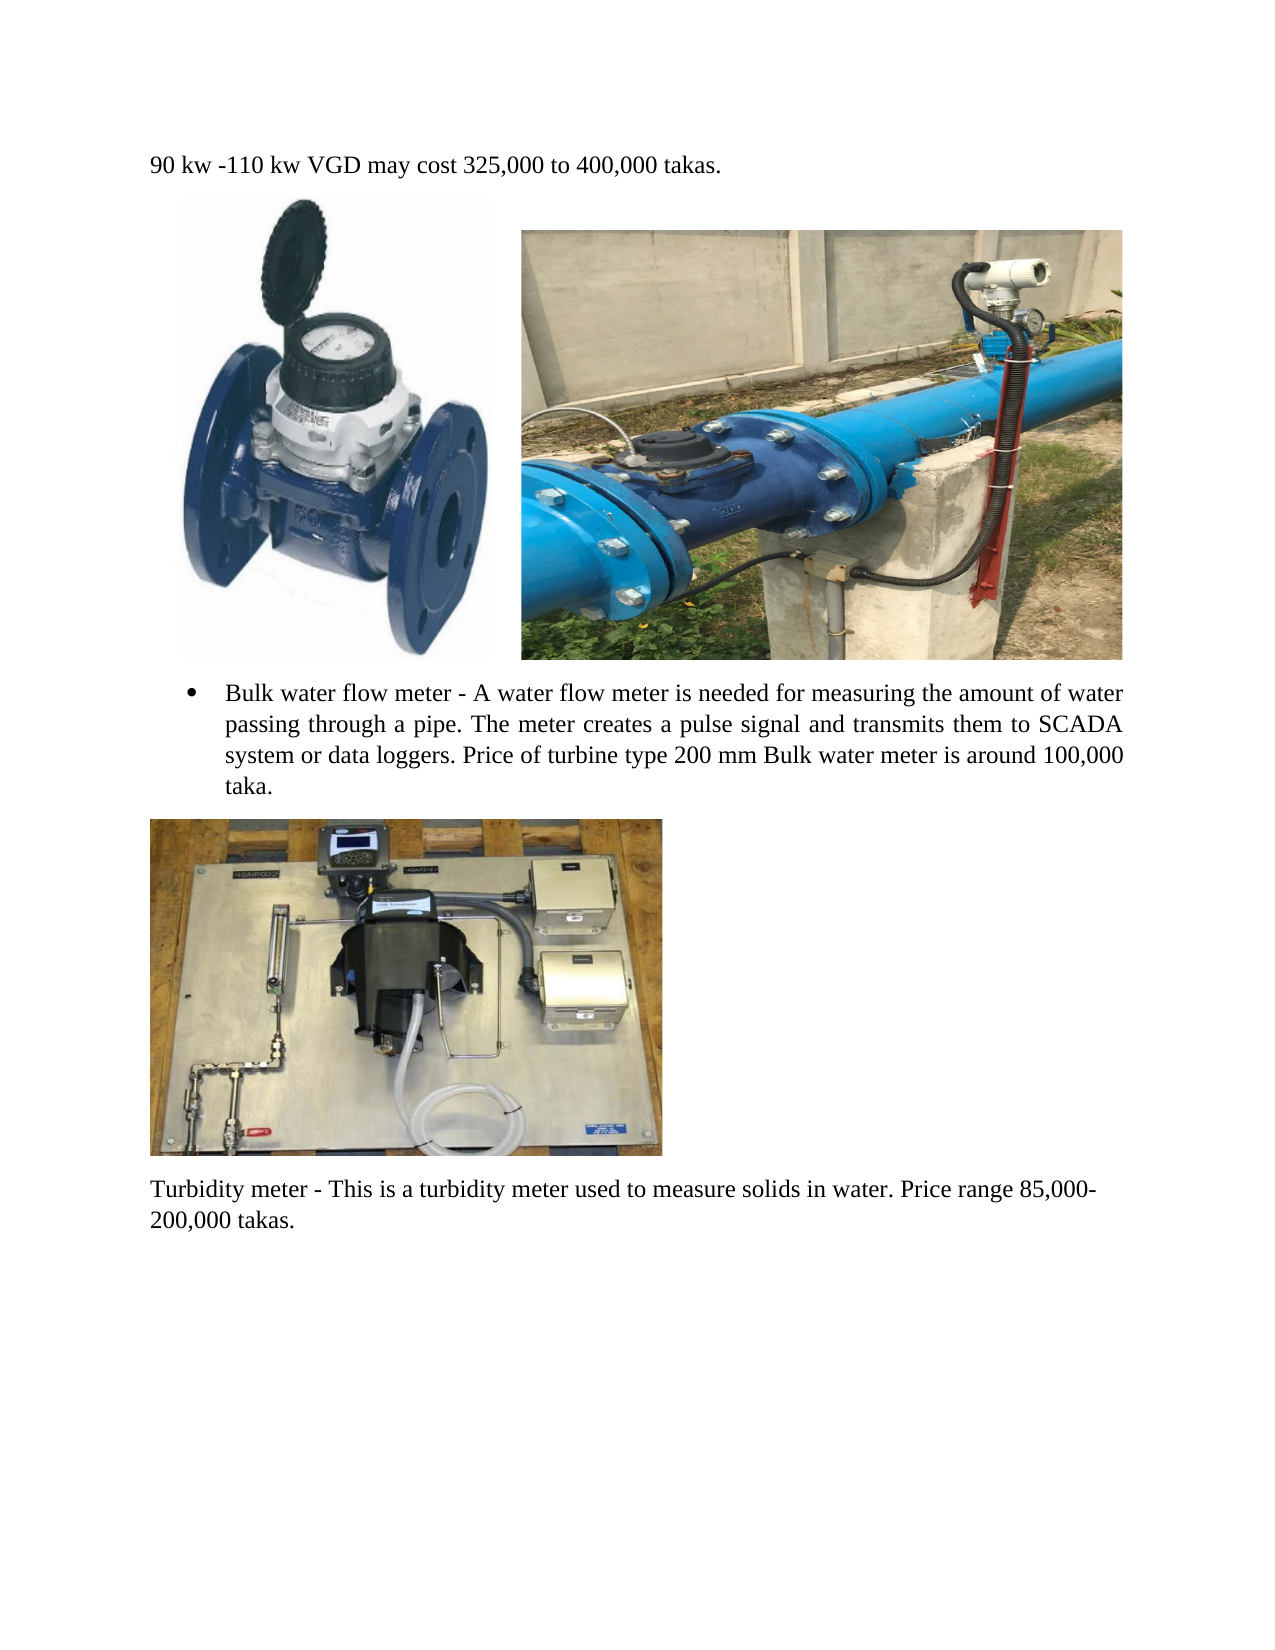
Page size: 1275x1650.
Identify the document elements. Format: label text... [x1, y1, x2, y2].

picture [150, 197, 1123, 660]
text 90 kw -110 kw VGD may cost 325,000 to 400,000 takas. [150, 150, 1125, 179]
list Bulk water flow meter - A water flow meter is needed for measuring the amount of water passing through a pipe. The meter creates a pulse signal and transmits them to SCADA system or data loggers. Price of turbine type 200 mm Bulk water meter is around 100,000 taka. [187, 678, 1125, 800]
picture [150, 819, 663, 1156]
text Turbidity meter - This is a turbidity meter used to measure solids in water. Price range 85,000-200,000 takas. [150, 1174, 1125, 1234]
